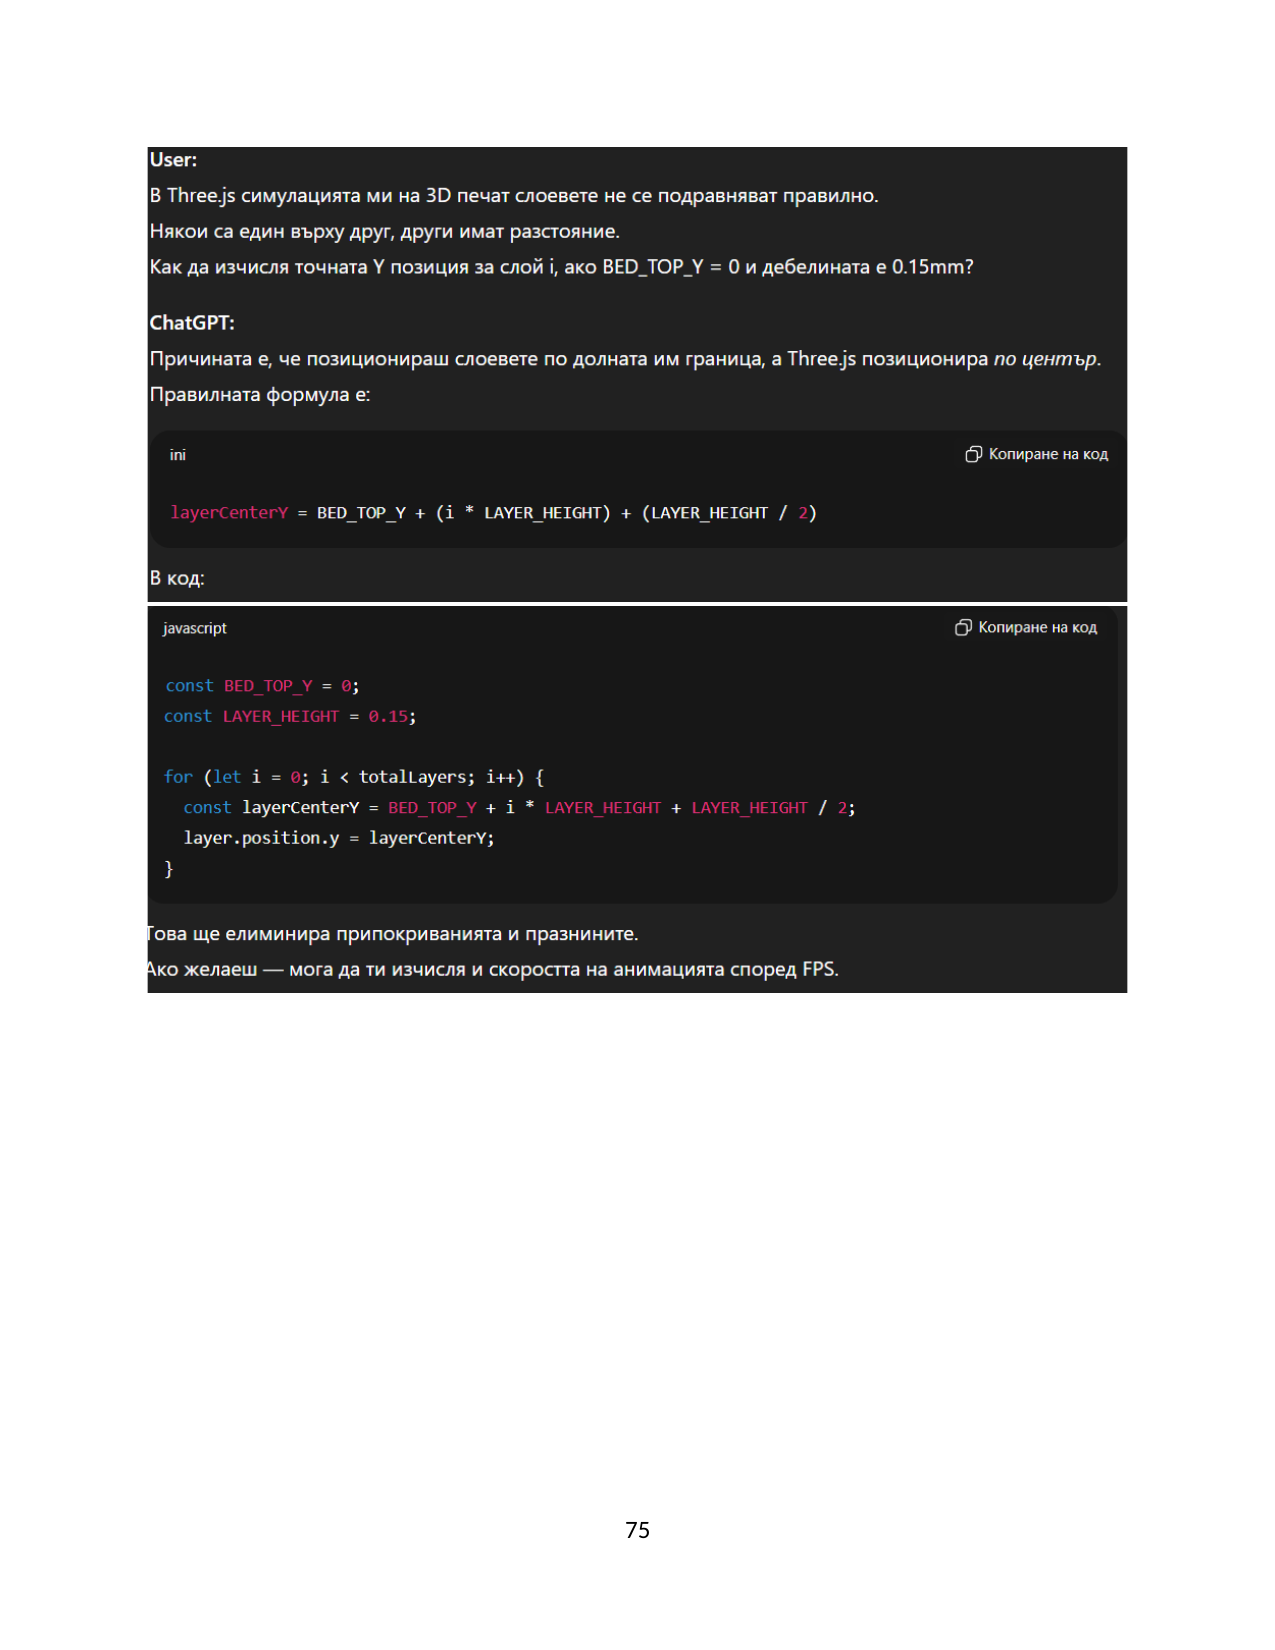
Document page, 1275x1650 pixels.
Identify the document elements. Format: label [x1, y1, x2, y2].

picture [147, 147, 1128, 602]
picture [147, 606, 1128, 993]
